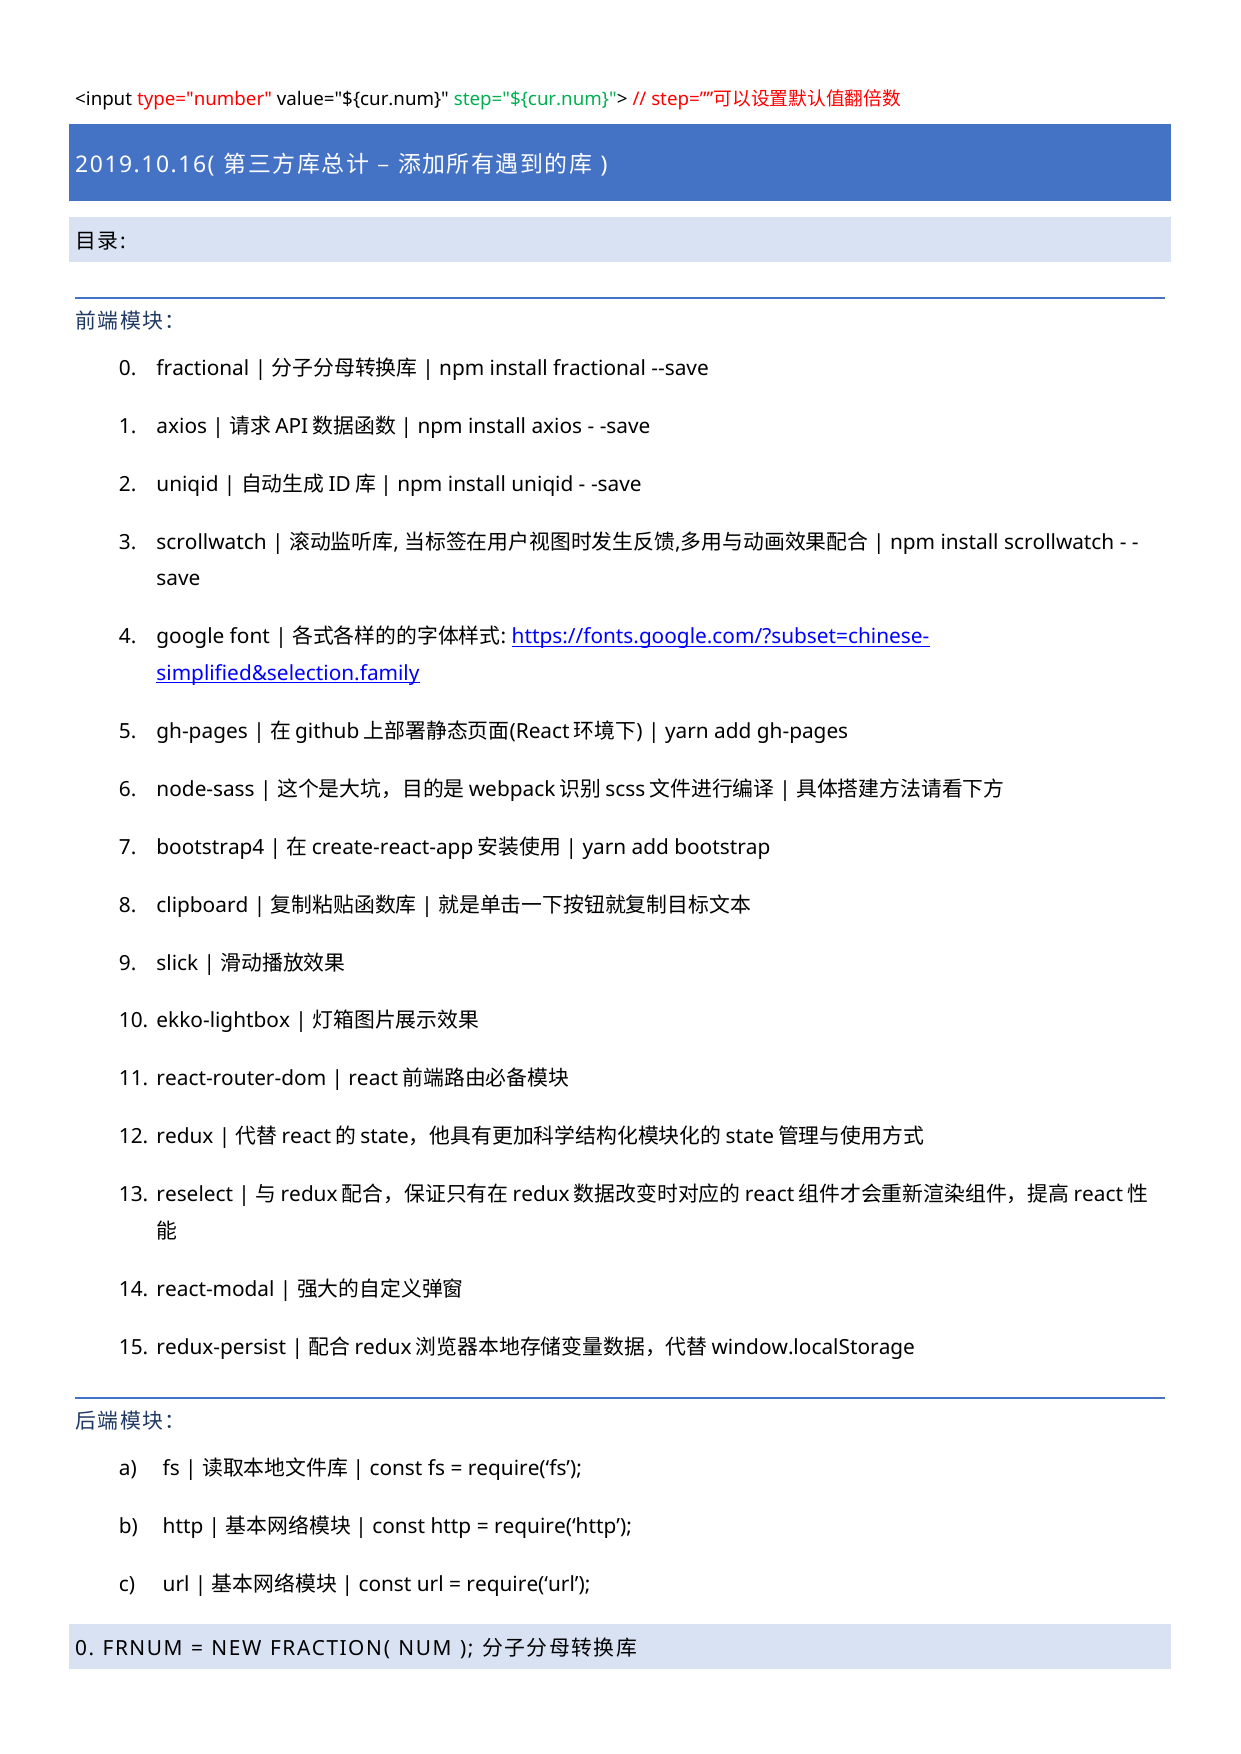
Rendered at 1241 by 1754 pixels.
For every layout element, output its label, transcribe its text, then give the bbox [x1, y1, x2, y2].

list uniqid | 自动生成ID库 | npm install uniqid - -save [119, 466, 1165, 498]
list slick | 滑动播放效果 [119, 945, 1165, 977]
list redux-persist | 配合redux浏览器本地存储变量数据，代替window.localStorage [119, 1329, 1165, 1361]
list scrollwatch | 滚动监听库, 当标签在用户视图时发生反馈,多用与动画效果配合 | npm install scrollwatch - -save [119, 524, 1165, 594]
list reselect | 与redux配合，保证只有在redux数据改变时对应的react组件才会重新渲染组件，提高react性能 [119, 1176, 1165, 1246]
list bootstrap4 | 在create-react-app安装使用 | yarn add bootstrap [119, 829, 1165, 862]
list react-router-dom | react前端路由必备模块 [119, 1060, 1165, 1093]
list redux | 代替react的state，他具有更加科学结构化模块化的state管理与使用方式 [119, 1118, 1165, 1151]
subtitle 后端模块： [75, 1399, 1165, 1435]
list google font | 各式各样的的字体样式: https://fonts.google.com/?subset=chinese-simplified&selection.family [119, 619, 1165, 688]
list axios | 请求API数据函数 | npm install axios - -save [119, 408, 1165, 441]
list clipboard | 复制粘贴函数库 | 就是单击一下按钮就复制目标文本 [119, 887, 1165, 919]
subtitle 前端模块： [75, 299, 1165, 336]
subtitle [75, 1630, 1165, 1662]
list ekko-lightbox | 灯箱图片展示效果 [119, 1002, 1165, 1035]
list node-sass | 这个是大坑，目的是webpack识别scss文件进行编译 | 具体搭建方法请看下方 [119, 771, 1165, 804]
list fractional | 分子分母转换库 | npm install fractional --save [119, 350, 1165, 383]
list react-modal | 强大的自定义弹窗 [119, 1271, 1165, 1303]
list fs | 读取本地文件库 | const fs = require(‘fs’); [119, 1450, 1165, 1483]
subtitle 2019.10.16( 第三方库总计 – 添加所有遇到的库 ) [75, 130, 1165, 195]
text <input type="number" value="${cur.num}" step="${cur.num}"> // step=””可以设置默认值翻倍数 [75, 81, 1165, 113]
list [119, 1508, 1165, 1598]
subtitle 目录: [75, 223, 1165, 255]
list gh-pages | 在github上部署静态页面(React环境下) | yarn add gh-pages [119, 713, 1165, 746]
